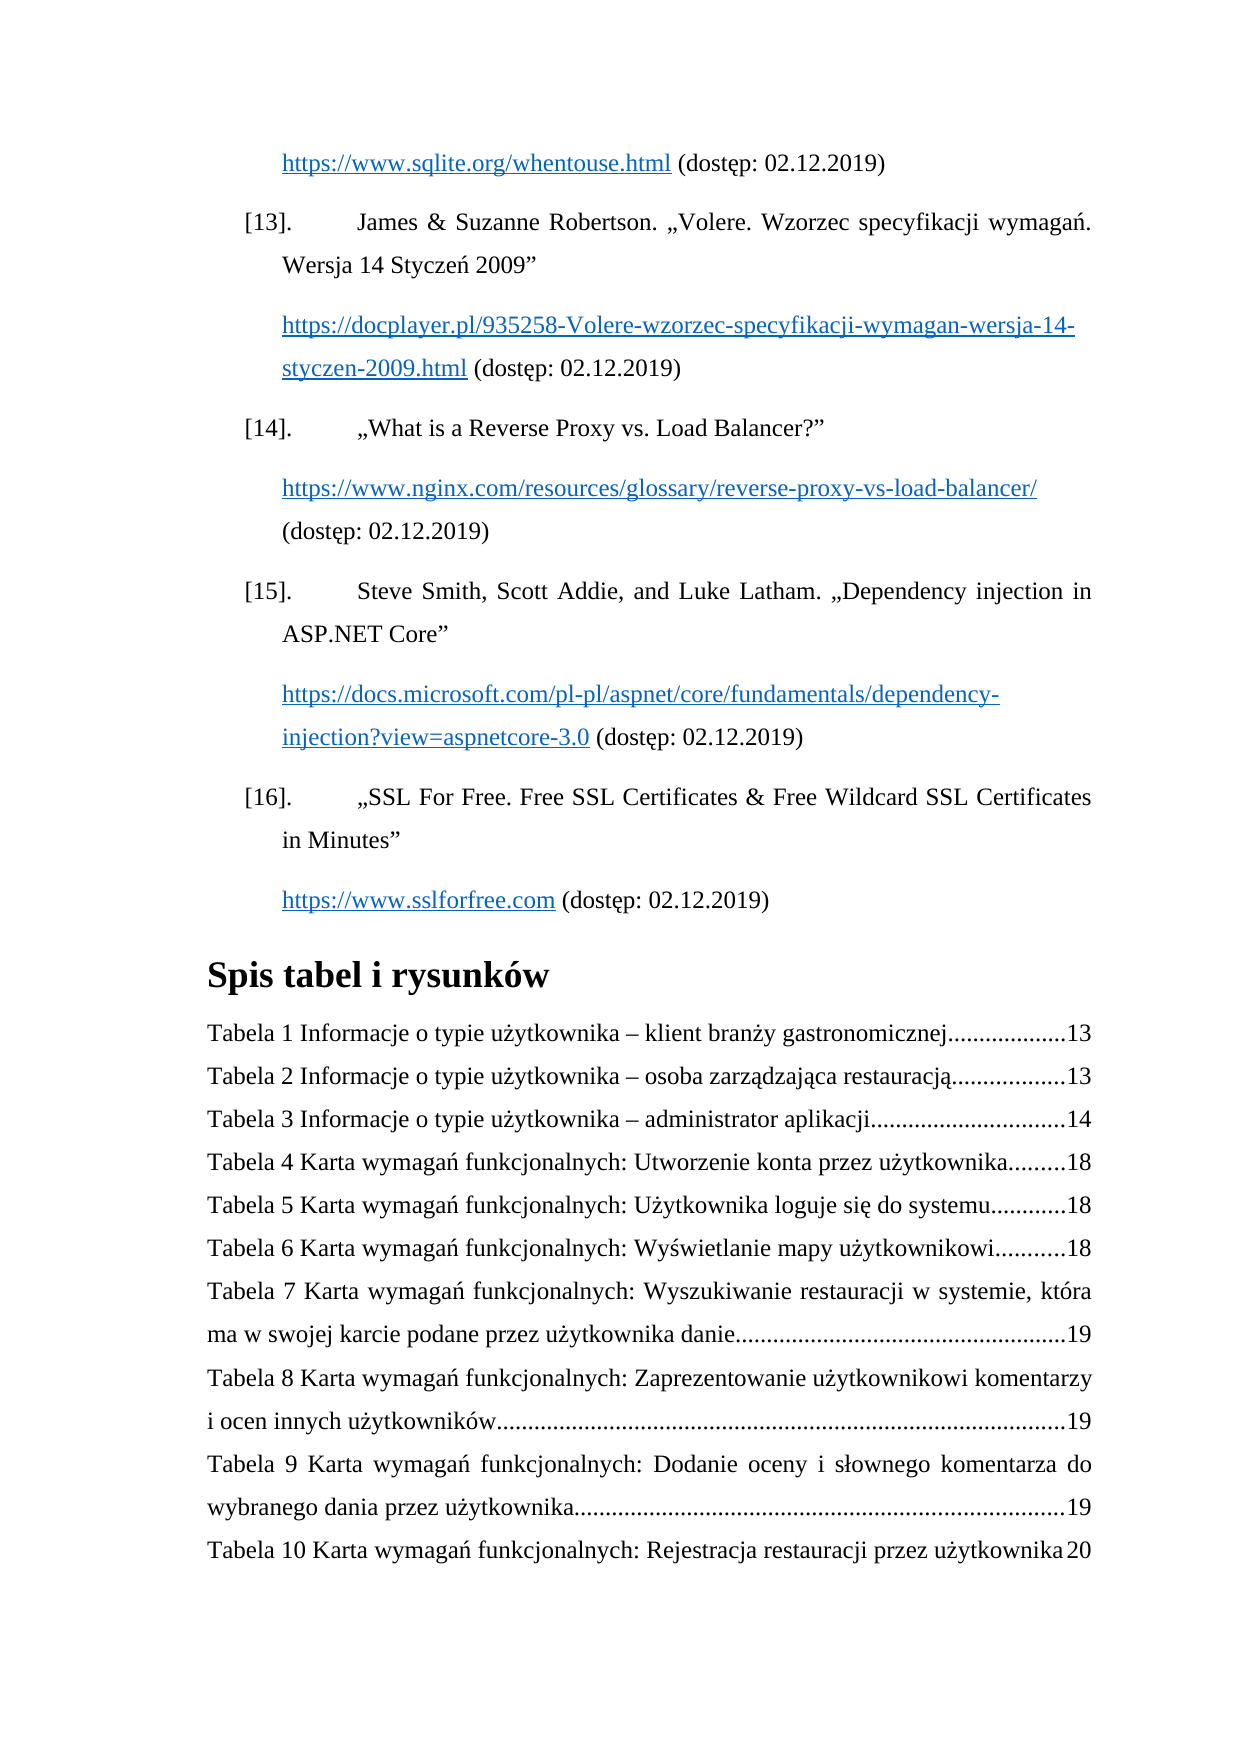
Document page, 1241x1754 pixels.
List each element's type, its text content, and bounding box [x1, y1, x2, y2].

text Tabela 10 Karta wymagań funkcjonalnych: Rejestracja restauracji przez użytkownika 20 [207, 1535, 1092, 1564]
text Tabela 4 Karta wymagań funkcjonalnych: Utworzenie konta przez użytkownika 18 [207, 1147, 1092, 1176]
text Tabela 7 Karta wymagań funkcjonalnych: Wyszukiwanie restauracji w systemie, która ma w swojej karcie podane przez użytkownika danie 19 [207, 1276, 1092, 1348]
text Tabela 3 Informacje o typie użytkownika – administrator aplikacji 14 [207, 1104, 1092, 1133]
text „What is a Reverse Proxy vs. Load Balancer?” [244, 413, 1092, 442]
text Tabela 1 Informacje o typie użytkownika – klient branży gastronomicznej 13 [207, 1018, 1092, 1046]
text „SSL For Free. Free SSL Certificates & Free Wildcard SSL Certificates in Minutes” [244, 782, 1092, 854]
text Steve Smith, Scott Addie, and Luke Latham. „Dependency injection in ASP.NET Core” [244, 576, 1092, 648]
text Tabela 2 Informacje o typie użytkownika – osoba zarządzająca restauracją 13 [207, 1061, 1092, 1089]
text James & Suzanne Robertson. „Volere. Wzorzec specyfikacji wymagań. Wersja 14 Styczeń 2009” [244, 207, 1092, 279]
list https://www.sslforfree.com (dostęp: 02.12.2019) [282, 885, 1092, 913]
subtitle Spis tabel i rysunków [207, 953, 1092, 996]
list https://docs.microsoft.com/pl-pl/aspnet/core/fundamentals/dependency-injection?view=aspnetcore-3.0 (dostęp: 02.12.2019) [282, 679, 1092, 751]
text Tabela 6 Karta wymagań funkcjonalnych: Wyświetlanie mapy użytkownikowi 18 [207, 1233, 1092, 1262]
text Tabela 8 Karta wymagań funkcjonalnych: Zaprezentowanie użytkownikowi komentarzy i ocen innych użytkowników 19 [207, 1363, 1092, 1434]
list https://docplayer.pl/935258-Volere-wzorzec-specyfikacji-wymagan-wersja-14-styczen-2009.html (dostęp: 02.12.2019) [282, 310, 1092, 382]
text Tabela 9 Karta wymagań funkcjonalnych: Dodanie oceny i słownego komentarza do wybranego dania przez użytkownika 19 [207, 1449, 1092, 1521]
list https://www.sqlite.org/whentouse.html (dostęp: 02.12.2019) [282, 148, 1092, 176]
text Tabela 5 Karta wymagań funkcjonalnych: Użytkownika loguje się do systemu 18 [207, 1190, 1092, 1219]
list https://www.nginx.com/resources/glossary/reverse-proxy-vs-load-balancer/ (dostęp: 02.12.2019) [282, 473, 1092, 545]
